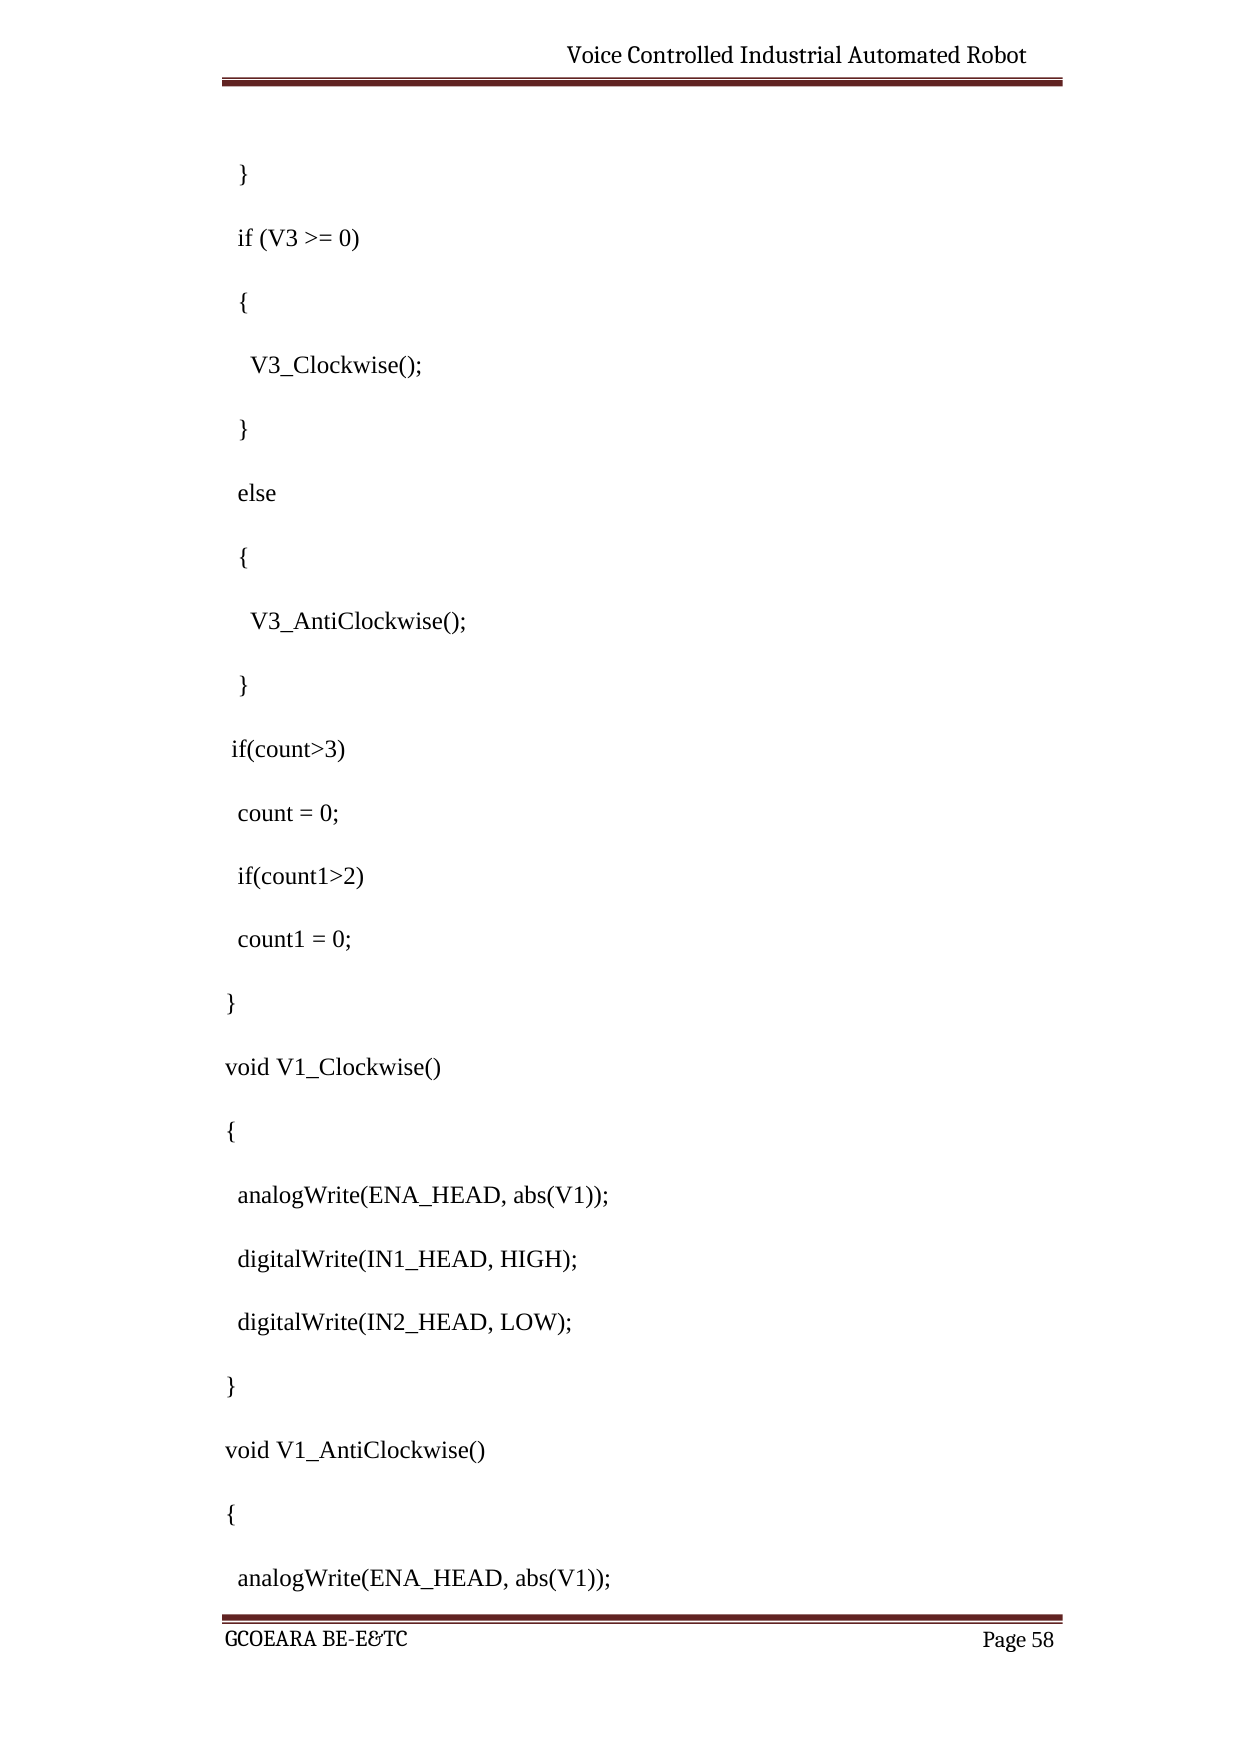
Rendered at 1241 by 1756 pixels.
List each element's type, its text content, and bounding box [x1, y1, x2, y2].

text { [225, 1116, 1205, 1145]
text V3_AntiClockwise(); [250, 606, 1205, 635]
text if(count>3) count = 0; if(count1>2) count1 = 0; [231, 734, 367, 953]
text } [225, 1371, 1205, 1400]
text if (V3 >= 0) [237, 223, 1205, 251]
text void V1_Clockwise() [225, 1052, 1205, 1081]
text } [225, 988, 1205, 1017]
text { [237, 542, 1205, 571]
text else [237, 478, 1205, 507]
text void V1_AntiClockwise() [225, 1435, 1205, 1464]
text { [225, 1499, 1205, 1528]
text } [237, 414, 1205, 443]
text { [237, 287, 1205, 315]
text } [237, 670, 1205, 699]
text analogWrite(ENA_HEAD, abs(V1)); [237, 1563, 1205, 1591]
text analogWrite(ENA_HEAD, abs(V1)); digitalWrite(IN1_HEAD, HIGH); digitalWrite(IN2_HEAD, LOW); [237, 1180, 831, 1336]
text } [237, 159, 1205, 187]
text V3_Clockwise(); [250, 351, 1205, 379]
